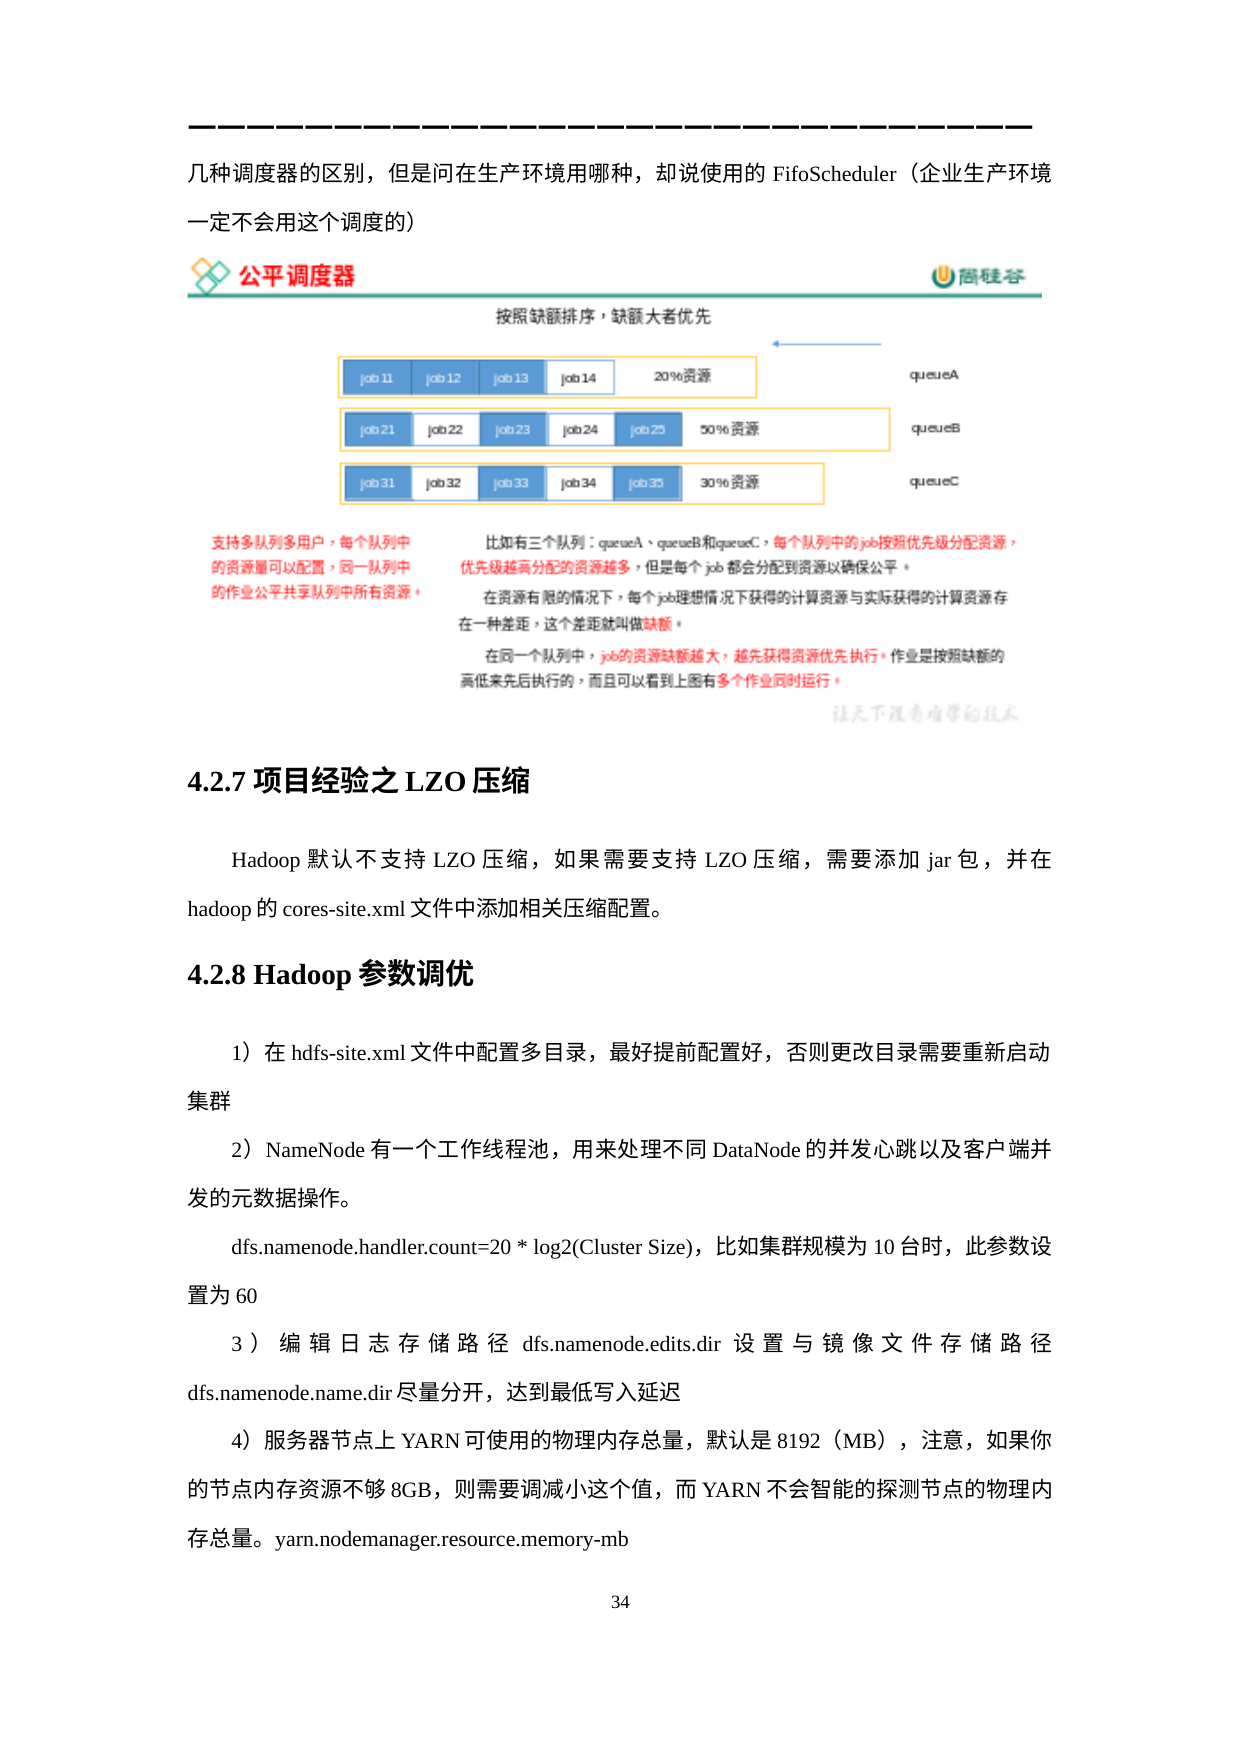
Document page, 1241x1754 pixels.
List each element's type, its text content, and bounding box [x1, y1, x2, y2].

text 4）服务器节点上YARN可使用的物理内存总量，默认是8192（MB），注意，如果你的节点内存资源不够8GB，则需要调减小这个值，而YARN不会智能的探测节点的物理内存总量。yarn.nodemanager.resource.memory-mb [187, 1423, 1053, 1553]
subtitle 4.2.8 Hadoop参数调优 [187, 939, 1053, 1004]
text 3）编辑日志存储路径dfs.namenode.edits.dir设置与镜像文件存储路径dfs.namenode.name.dir尽量分开，达到最低写入延迟 [187, 1326, 1053, 1407]
text 1）在hdfs-site.xml文件中配置多目录，最好提前配置好，否则更改目录需要重新启动集群 [187, 1034, 1053, 1116]
text dfs.namenode.handler.count=20 * log2(Cluster Size)，比如集群规模为10台时，此参数设置为60 [187, 1229, 1053, 1310]
text 2）NameNode有一个工作线程池，用来处理不同DataNode的并发心跳以及客户端并发的元数据操作。 [187, 1132, 1053, 1213]
subtitle 4.2.7 项目经验之LZO压缩 [187, 747, 1053, 812]
text Hadoop默认不支持LZO压缩，如果需要支持LZO压缩，需要添加jar包，并在hadoop的cores-site.xml文件中添加相关压缩配置。 [187, 842, 1053, 923]
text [187, 156, 1053, 237]
